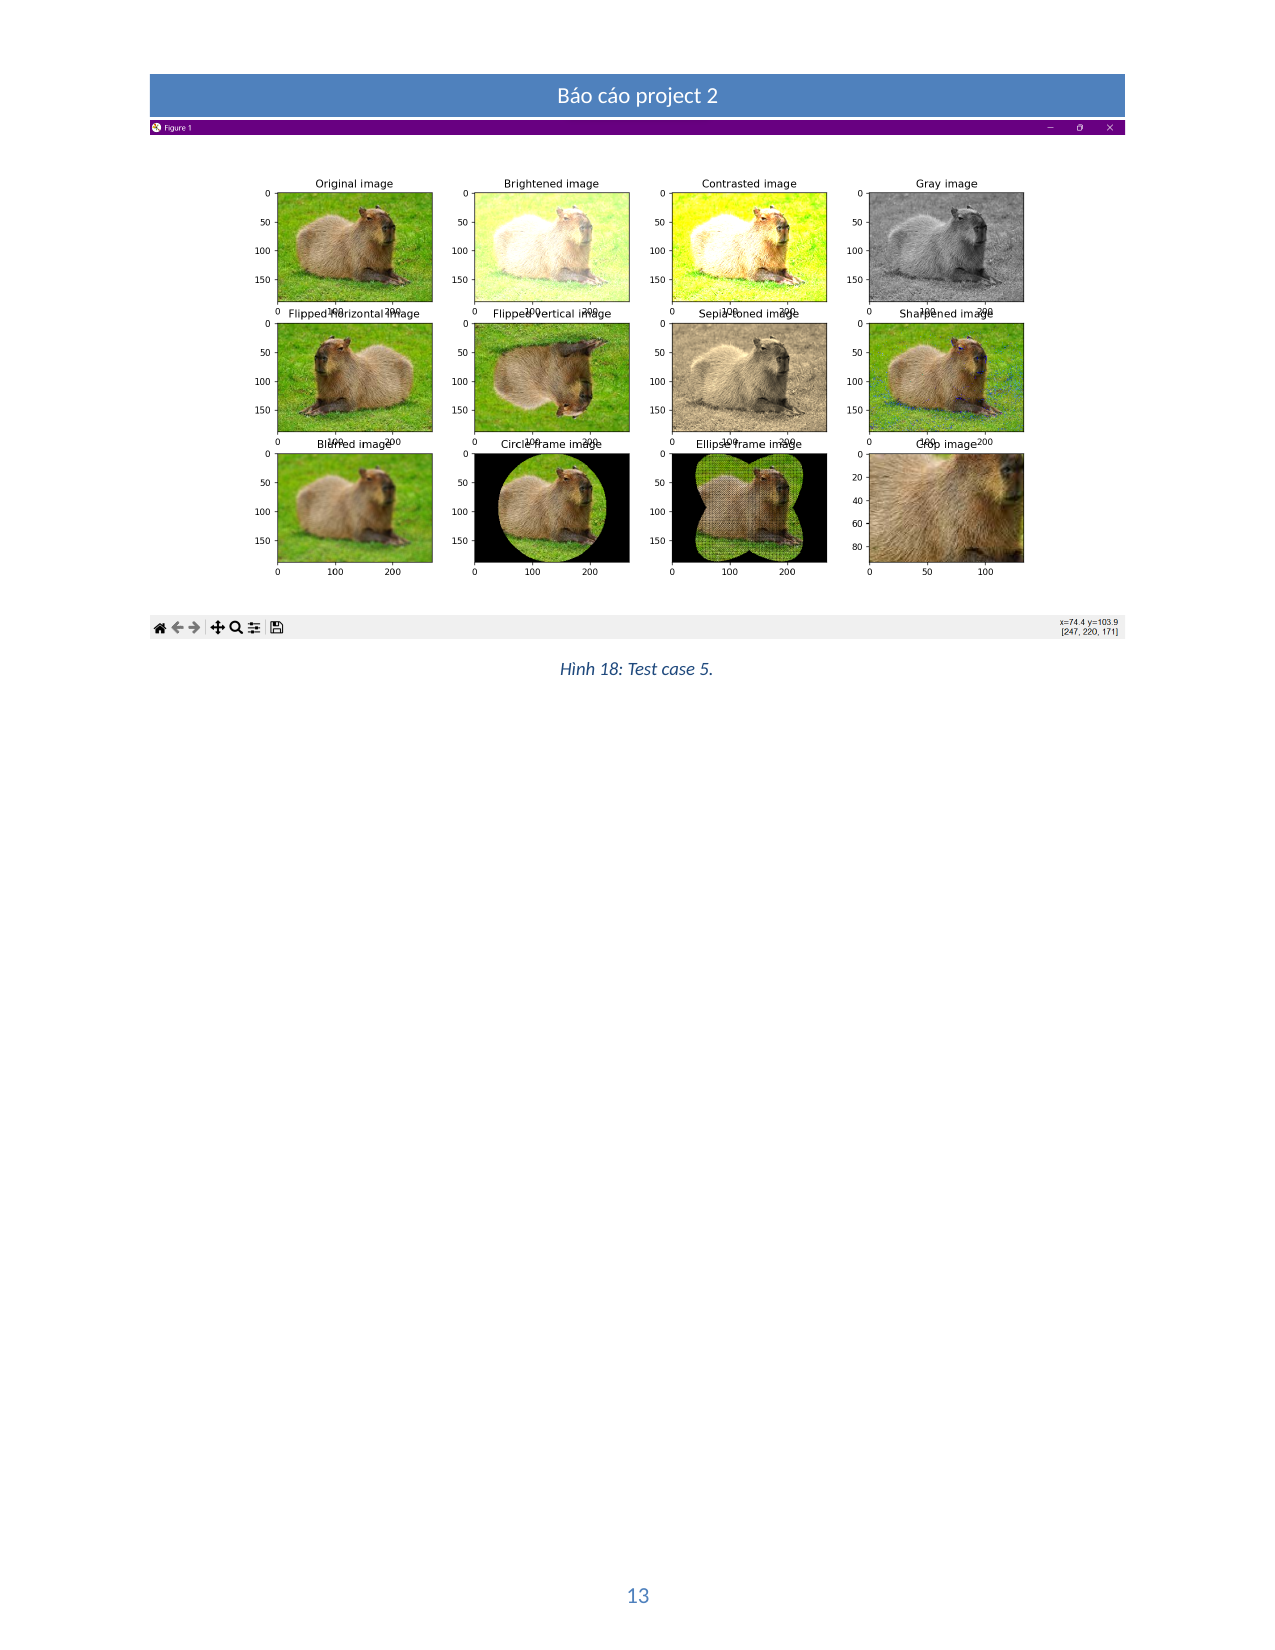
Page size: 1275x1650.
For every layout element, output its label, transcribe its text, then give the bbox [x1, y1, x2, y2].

picture [150, 120, 1125, 639]
